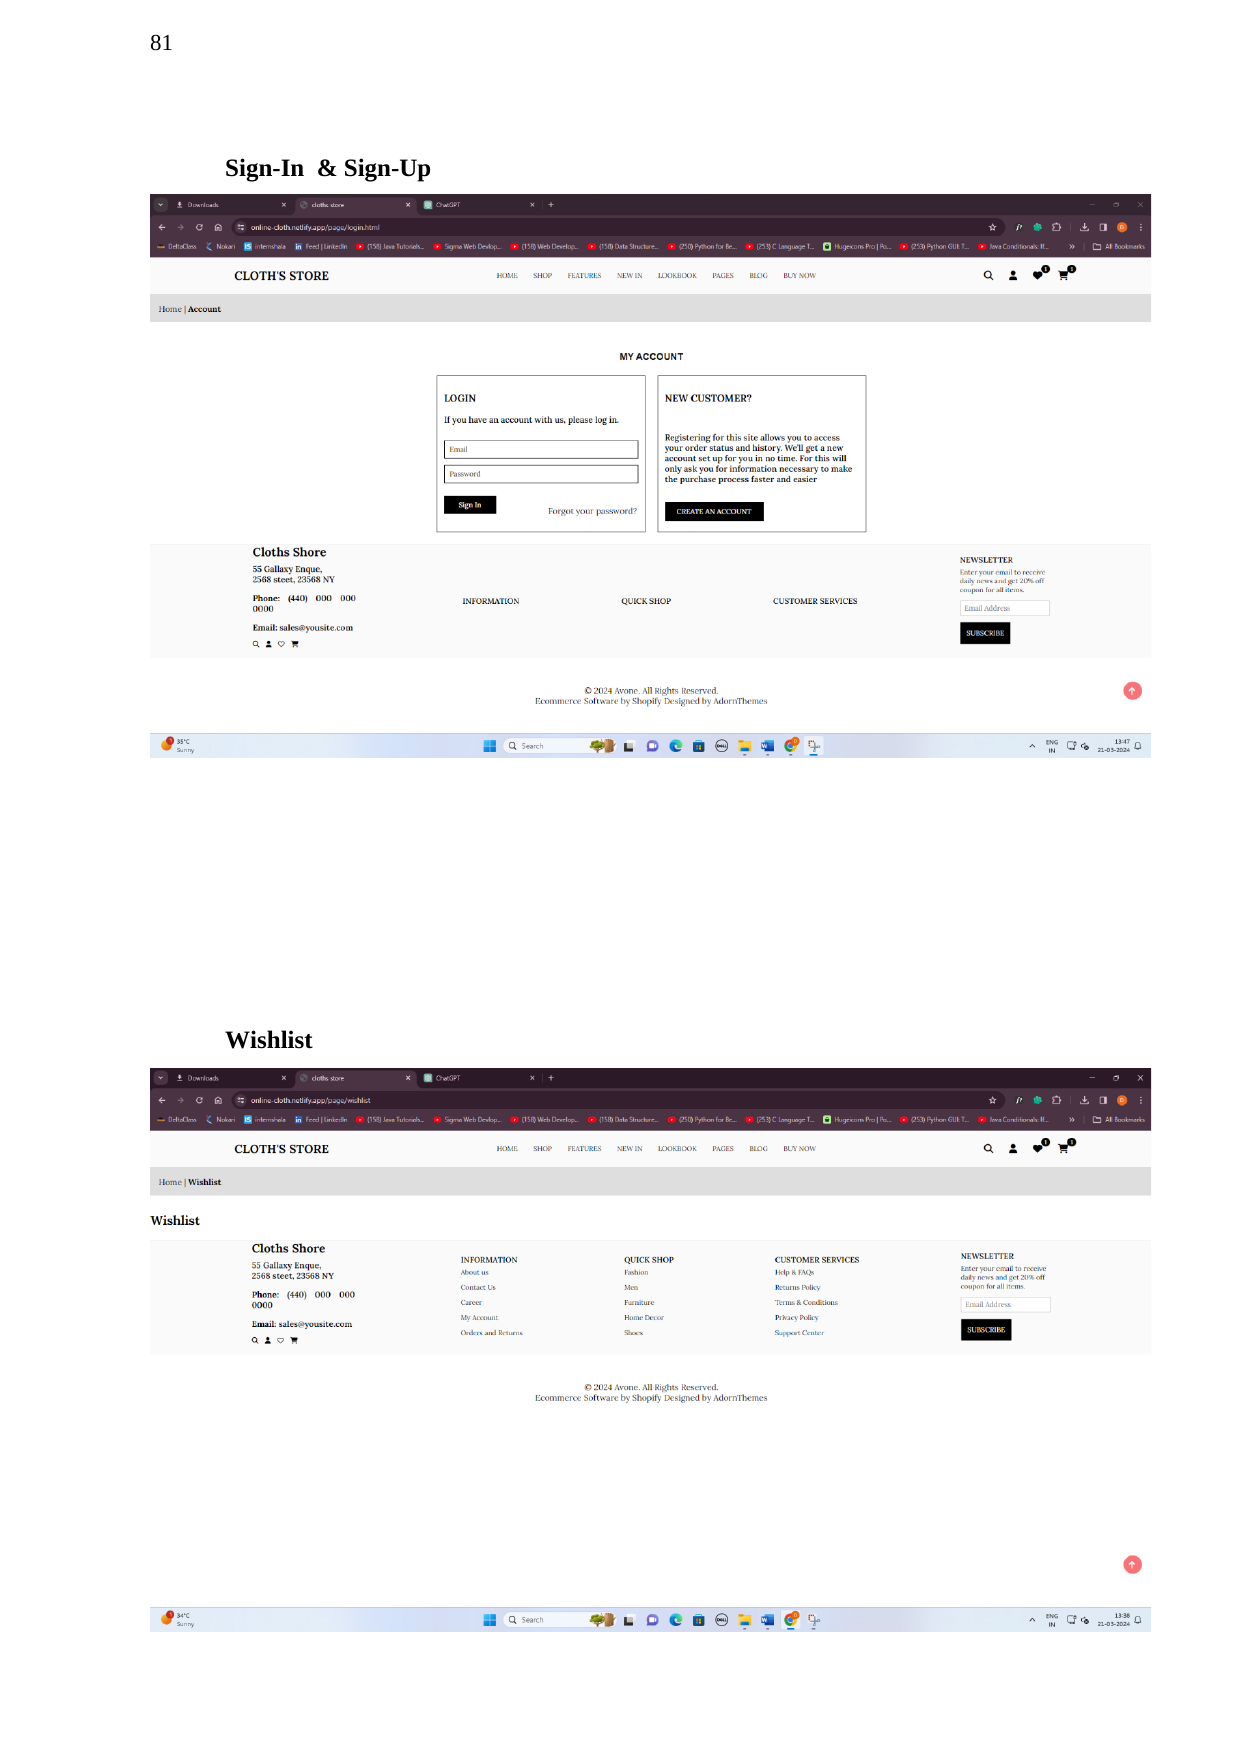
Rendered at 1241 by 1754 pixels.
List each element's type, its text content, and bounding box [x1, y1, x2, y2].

text Sign-In & Sign-Up [150, 153, 1151, 194]
text Wishlist [150, 1025, 1151, 1054]
picture [150, 1068, 1152, 1632]
picture [150, 194, 1152, 758]
